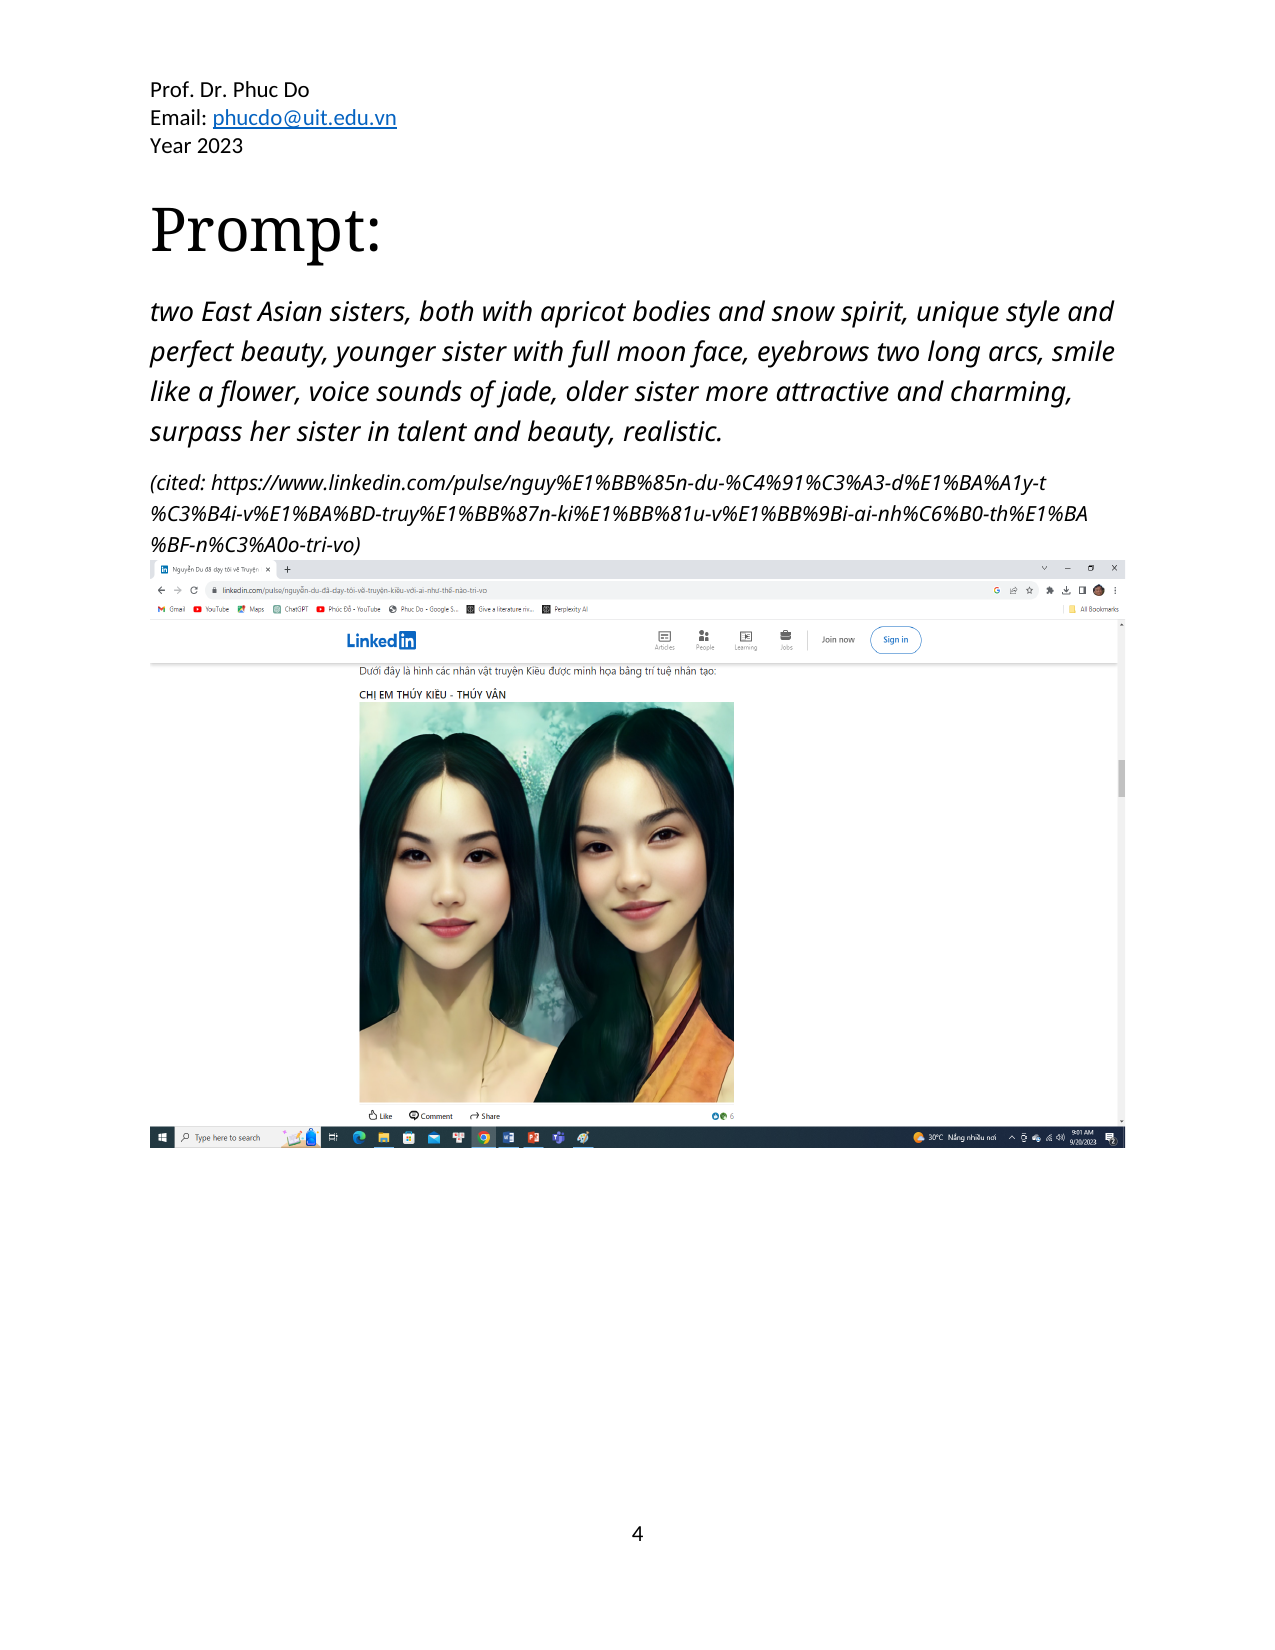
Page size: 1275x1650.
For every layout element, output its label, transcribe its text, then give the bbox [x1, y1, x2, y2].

text Prompt: [150, 187, 1125, 269]
text two East Asian sisters, both with apricot bodies and snow spirit, unique style and perfect beauty, younger sister with full moon face, eyebrows two long arcs, smile like a flower, voice sounds of jade, older sister more attractive and charming, surpass her sister in talent and beauty, realistic. [150, 293, 1125, 449]
text (cited: https://www.linkedin.com/pulse/nguy%E1%BB%85n-du-%C4%91%C3%A3-d%E1%BA%A1y-t%C3%B4i-v%E1%BA%BD-truy%E1%BB%87n-ki%E1%BB%81u-v%E1%BB%9Bi-ai-nh%C6%B0-th%E1%BA%BF-n%C3%A0o-tri-vo) [150, 468, 1125, 560]
picture [150, 560, 1125, 1148]
